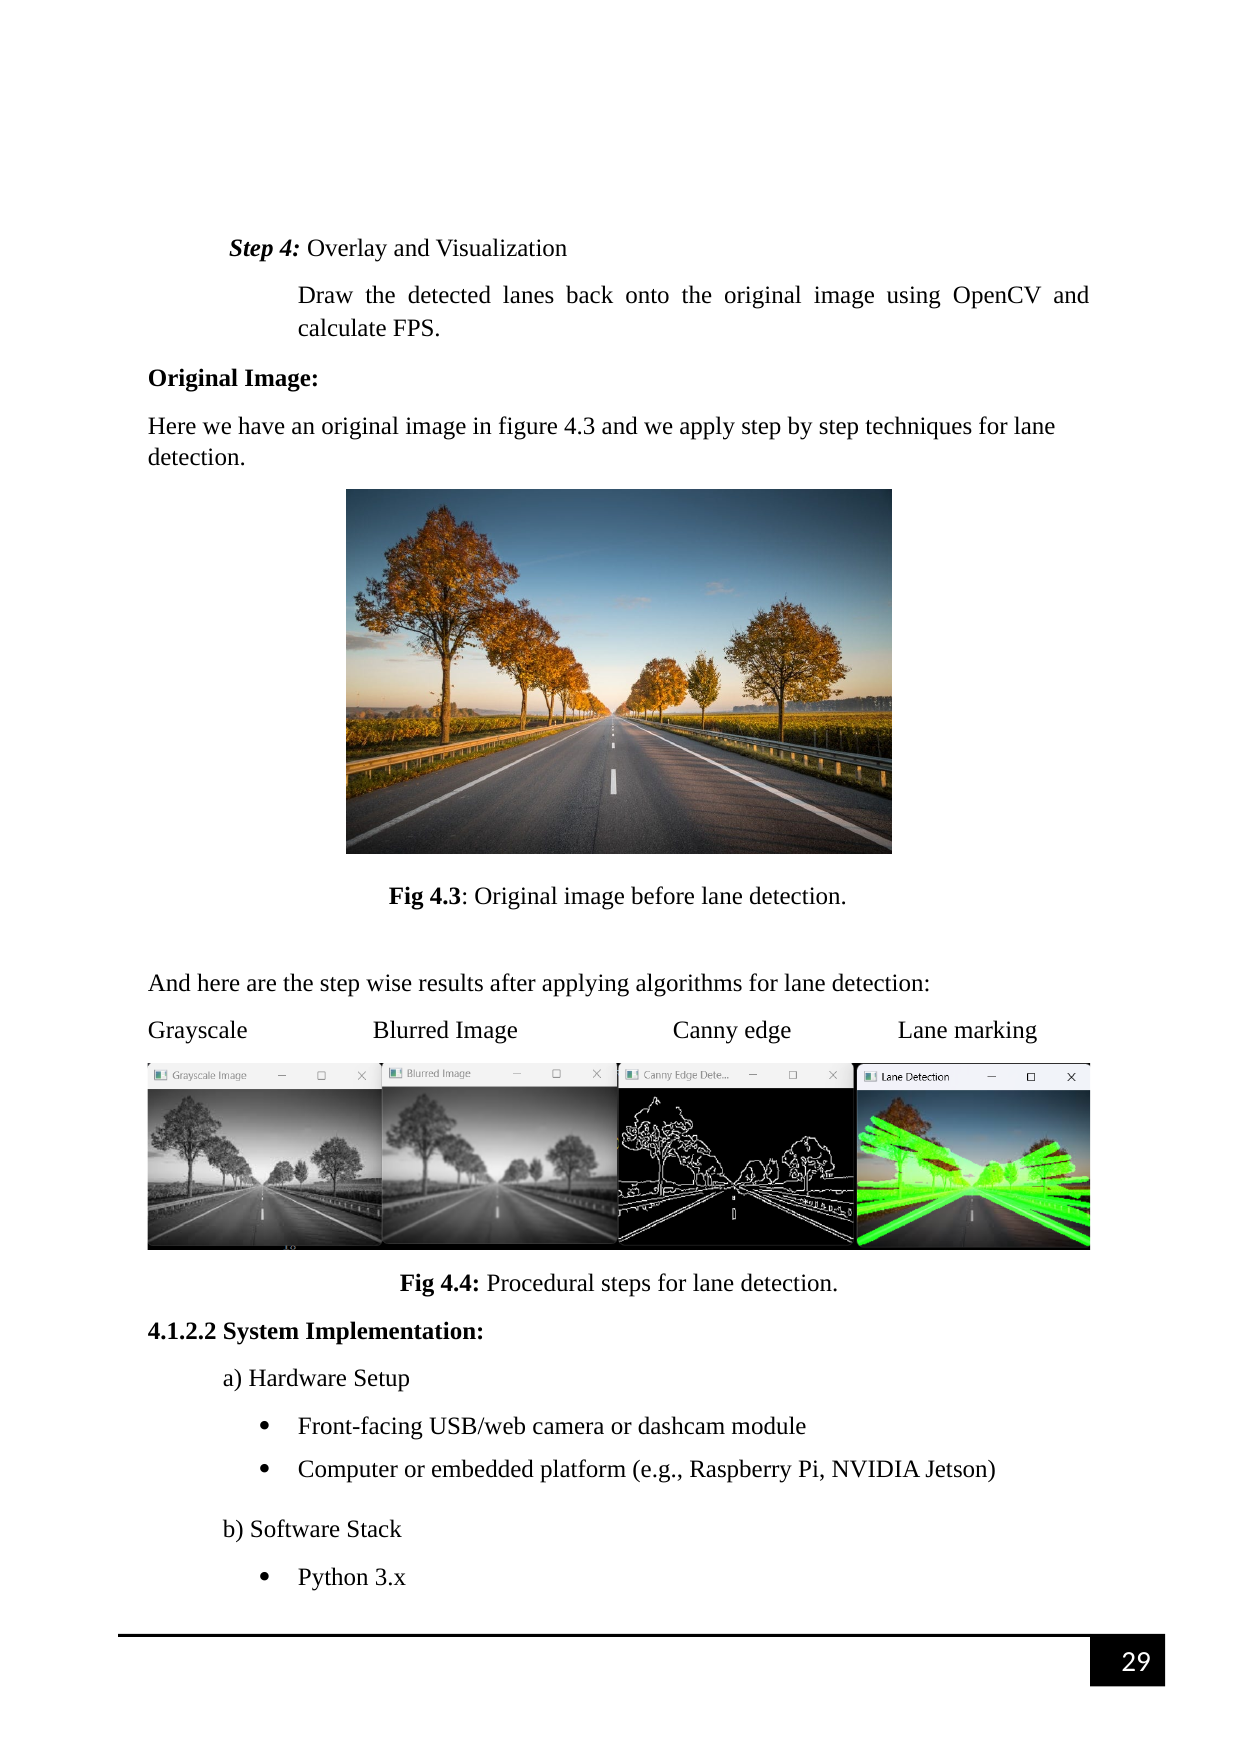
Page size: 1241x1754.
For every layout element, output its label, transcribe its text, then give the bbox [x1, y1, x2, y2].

text Draw the detected lanes back onto the original image using OpenCV and calculate FPS. [298, 280, 1090, 342]
text Step 4: Overlay and Visualization [223, 233, 1090, 261]
text And here are the step wise results after applying algorithms for lane detection: [148, 968, 1090, 996]
text b) Software Stack [148, 1514, 1090, 1543]
text Grayscale Blurred Image Canny edge Lane marking [148, 1015, 1090, 1044]
list Front-facing USB/web camera or dashcam module [260, 1411, 1090, 1440]
text Fig 4.4: Procedural steps for lane detection. [148, 1268, 1090, 1297]
text 4.1.2.2 System Implementation: [148, 1316, 1090, 1344]
list Python 3.x [260, 1562, 1090, 1591]
text Original Image: [148, 363, 1090, 392]
picture [346, 489, 892, 854]
text Here we have an original image in figure 4.3 and we apply step by step techniques for lane detection. [148, 411, 1090, 471]
text a) Hardware Setup [148, 1363, 1090, 1392]
list Computer or embedded platform (e.g., Raspberry Pi, NVIDIA Jetson) [260, 1454, 1090, 1483]
picture [147, 1063, 1091, 1250]
